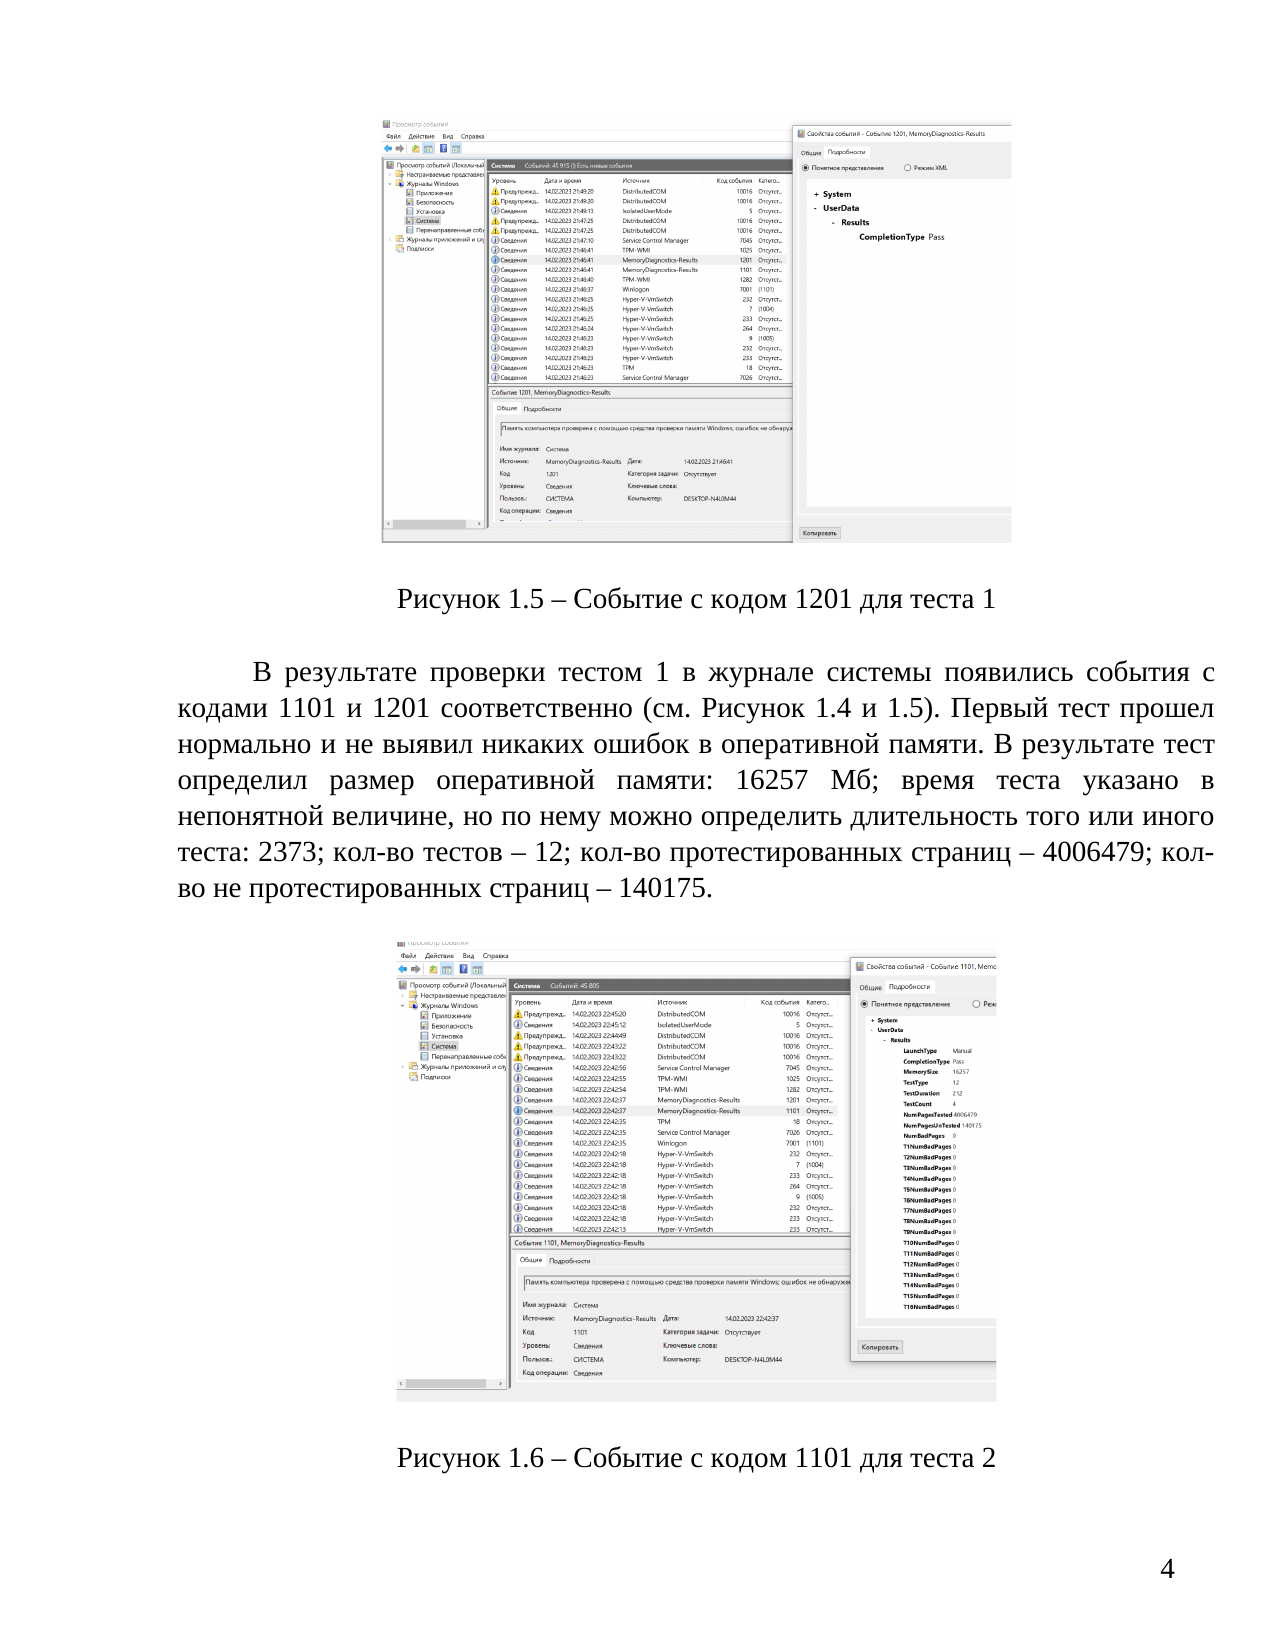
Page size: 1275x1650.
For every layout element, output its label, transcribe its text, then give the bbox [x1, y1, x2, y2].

text В результате проверки тестом 1 в журнале системы появились события с кодами 1101 и 1201 соответственно (см. Рисунок 1.4 и 1.5). Первый тест прошел нормально и не выявил никаких ошибок в оперативной памяти. В результате тест определил размер оперативной памяти: 16257 Мб; время теста указано в непонятной величине, но по нему можно определить длительность того или иного теста: 2373; кол-во тестов – 12; кол-во протестированных страниц – 4006479; кол-во не протестированных страниц – 140175. [177, 654, 1216, 904]
text Рисунок 1.5 – Событие с кодом 1201 для теста 1 [177, 581, 1216, 615]
text Рисунок 1.6 – Событие с кодом 1101 для теста 2 [177, 1440, 1216, 1474]
picture [381, 118, 1012, 543]
picture [396, 942, 997, 1402]
